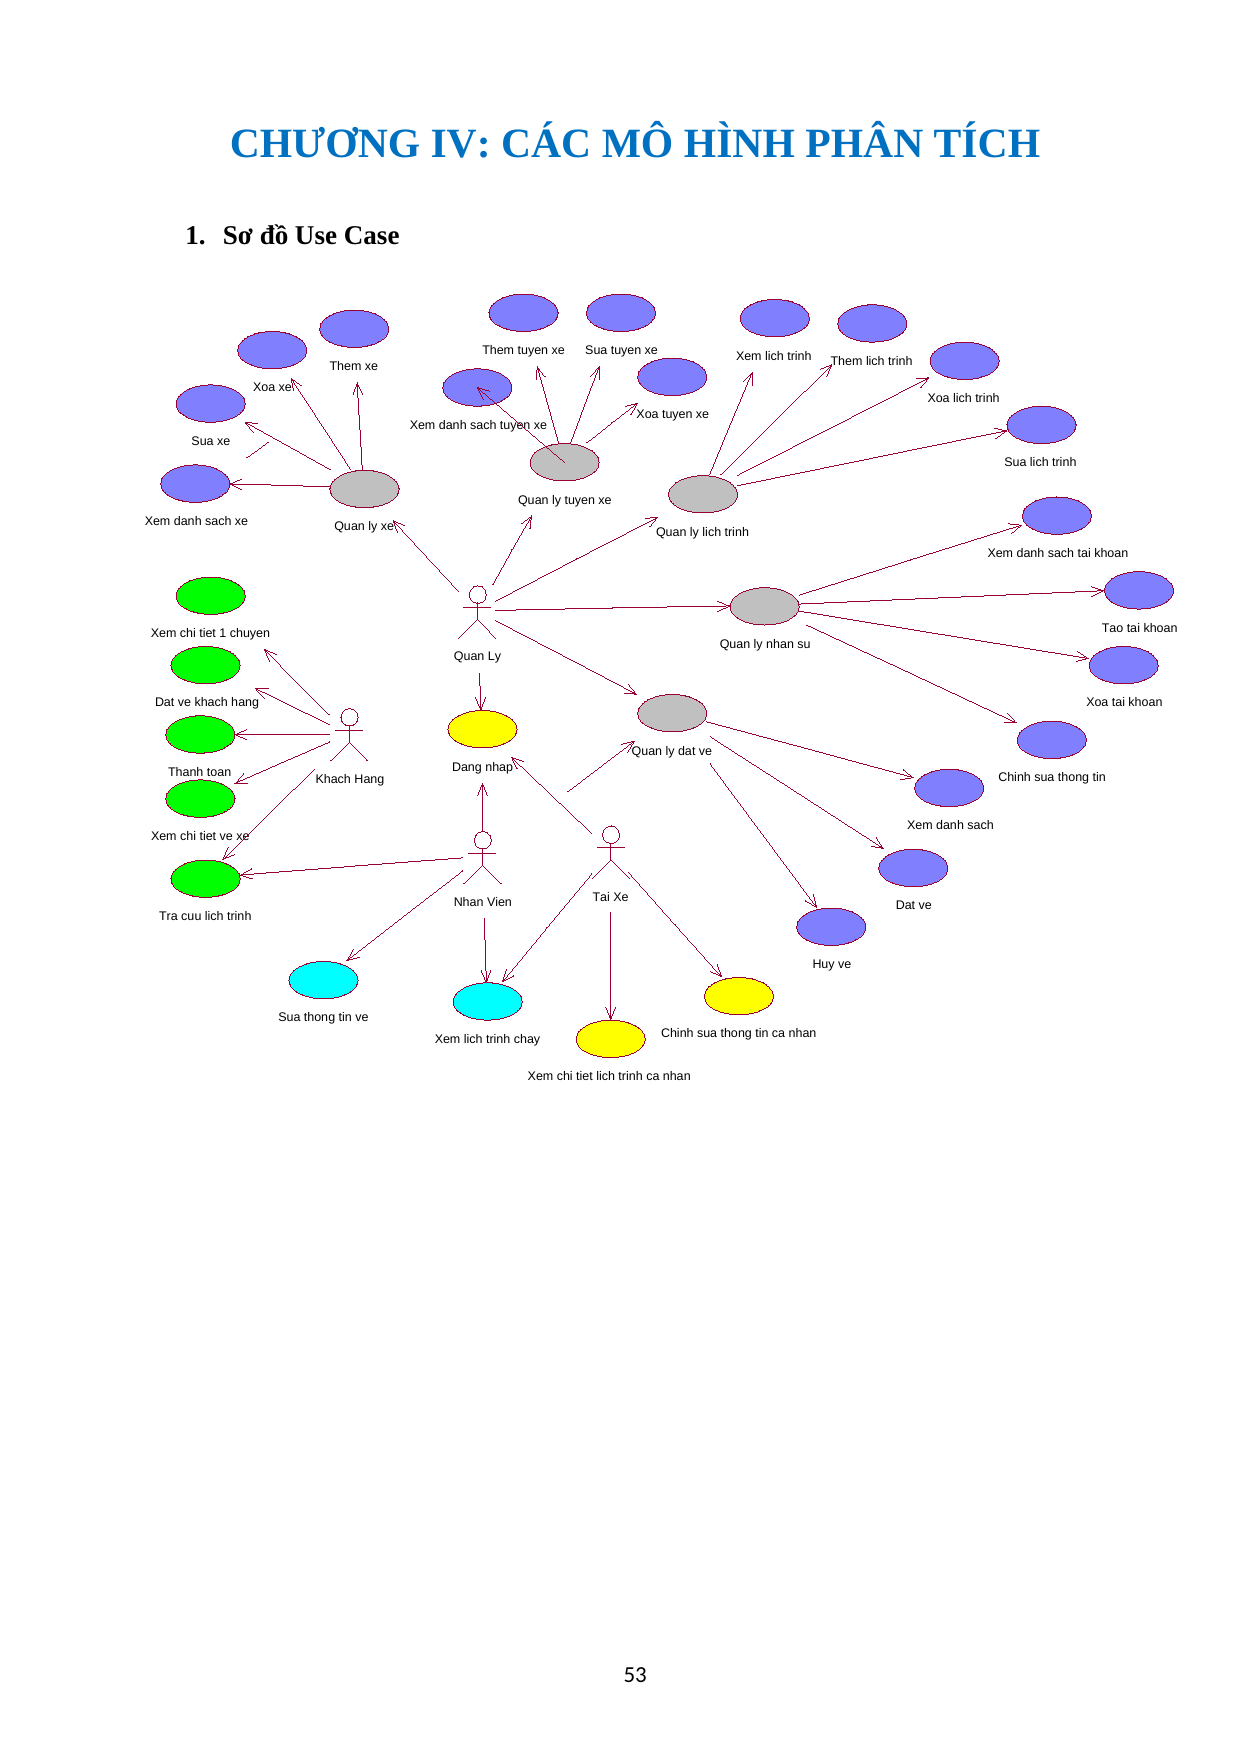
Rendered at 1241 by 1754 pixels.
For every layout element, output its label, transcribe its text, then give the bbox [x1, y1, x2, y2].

text CHƯƠNG IV: CÁC MÔ HÌNH PHÂN TÍCH [148, 118, 1122, 166]
list Sơ đồ Use Case [185, 219, 1122, 250]
